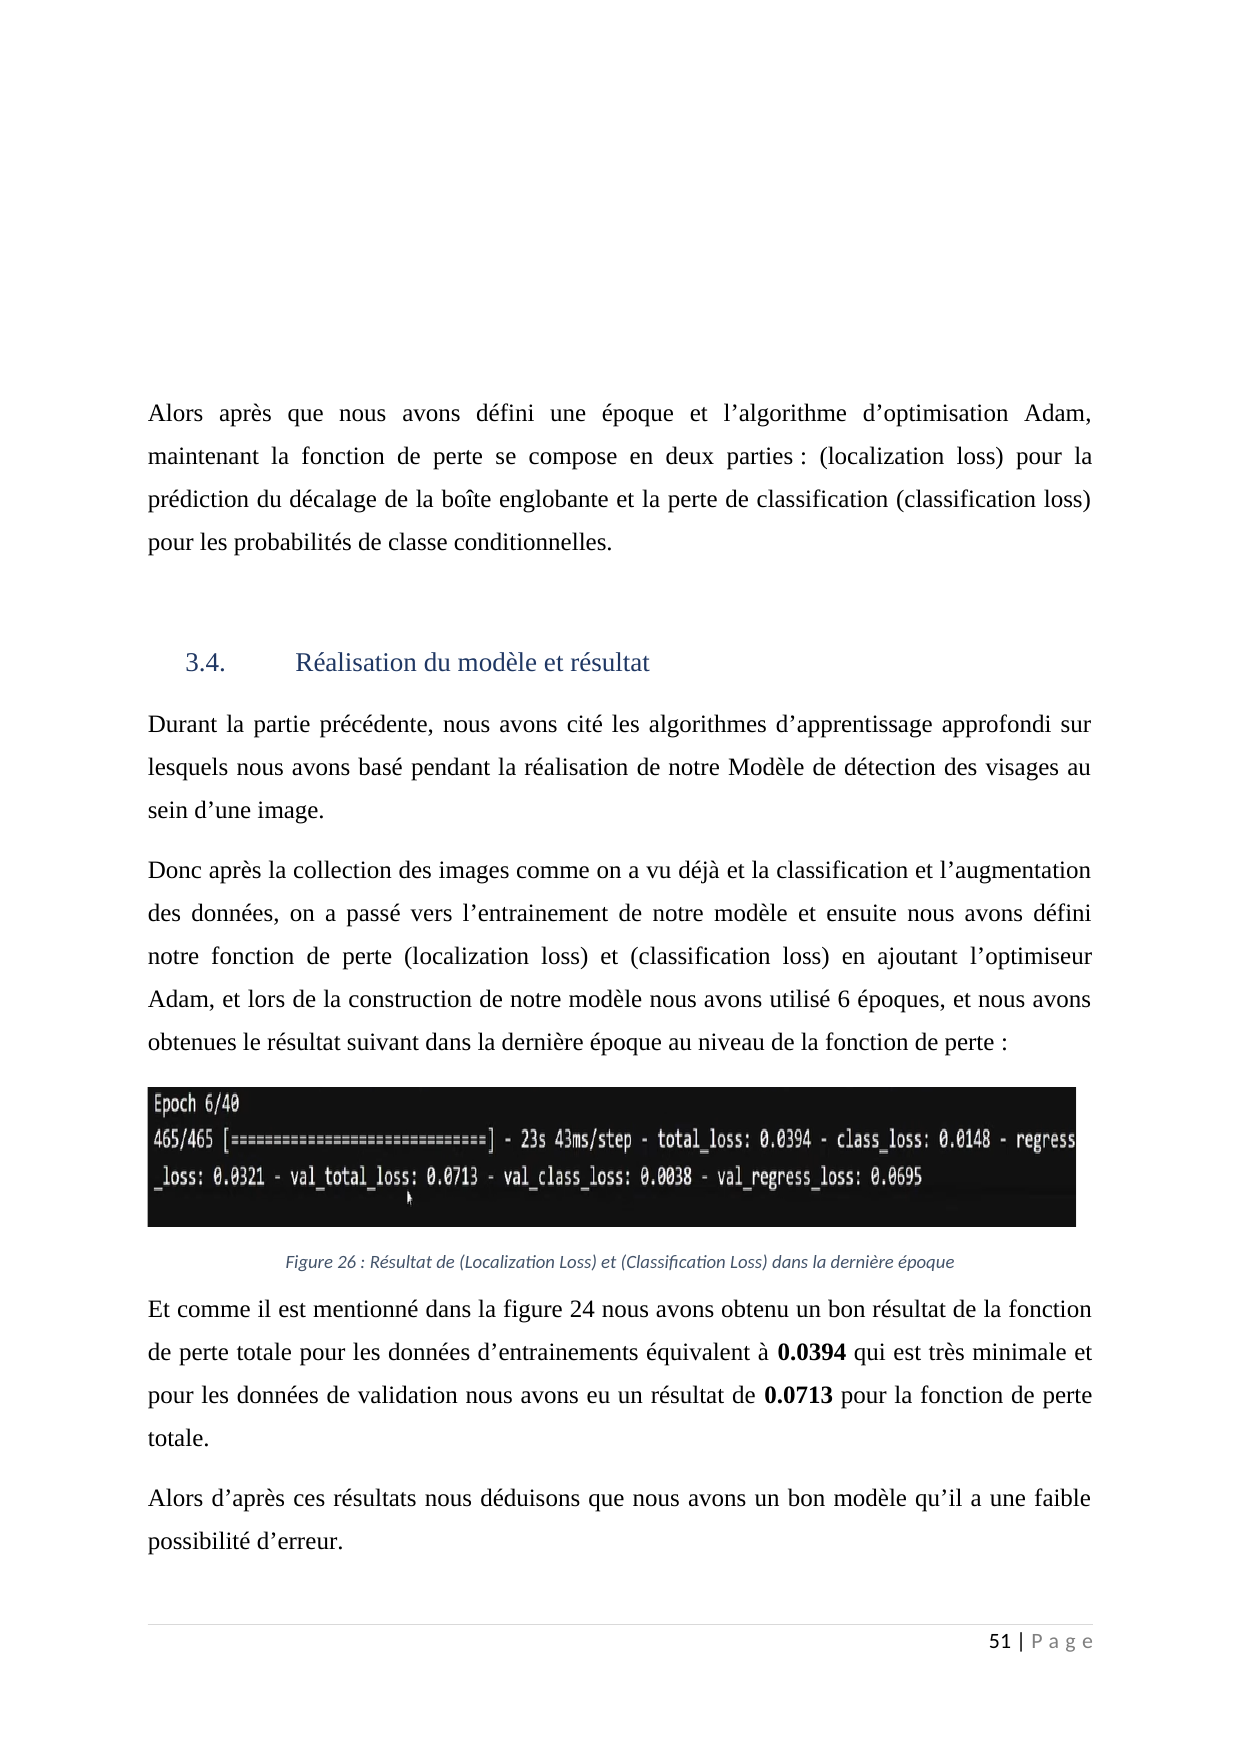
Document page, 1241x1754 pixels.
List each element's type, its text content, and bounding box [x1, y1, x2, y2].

text Donc après la collection des images comme on a vu déjà et la classification et l’augmentation des données, on a passé vers l’entrainement de notre modèle et ensuite nous avons défini notre fonction de perte (localization loss) et (classification loss) en ajoutant l’optimiseur Adam, et lors de la construction de notre modèle nous avons utilisé 6 époques, et nous avons obtenues le résultat suivant dans la dernière époque au niveau de la fonction de perte : [148, 855, 1093, 1056]
picture [147, 1087, 1077, 1227]
text Alors après que nous avons défini une époque et l’algorithme d’optimisation Adam, maintenant la fonction de perte se compose en deux parties : (localization loss) pour la prédiction du décalage de la boîte englobante et la perte de classification (classification loss) pour les probabilités de classe conditionnelles. [148, 398, 1093, 556]
text Durant la partie précédente, nous avons cité les algorithmes d’apprentissage approfondi sur lesquels nous avons basé pendant la réalisation de notre Modèle de détection des visages au sein d’une image. [148, 709, 1093, 824]
text Et comme il est mentionné dans la figure 24 nous avons obtenu un bon résultat de la fonction de perte totale pour les données d’entrainements équivalent à 0.0394 qui est très minimale et pour les données de validation nous avons eu un résultat de 0.0713 pour la fonction de perte totale. [148, 1294, 1093, 1452]
text Alors d’après ces résultats nous déduisons que nous avons un bon modèle qu’il a une faible possibilité d’erreur. [148, 1483, 1093, 1555]
subtitle Réalisation du modèle et résultat [185, 647, 1093, 678]
